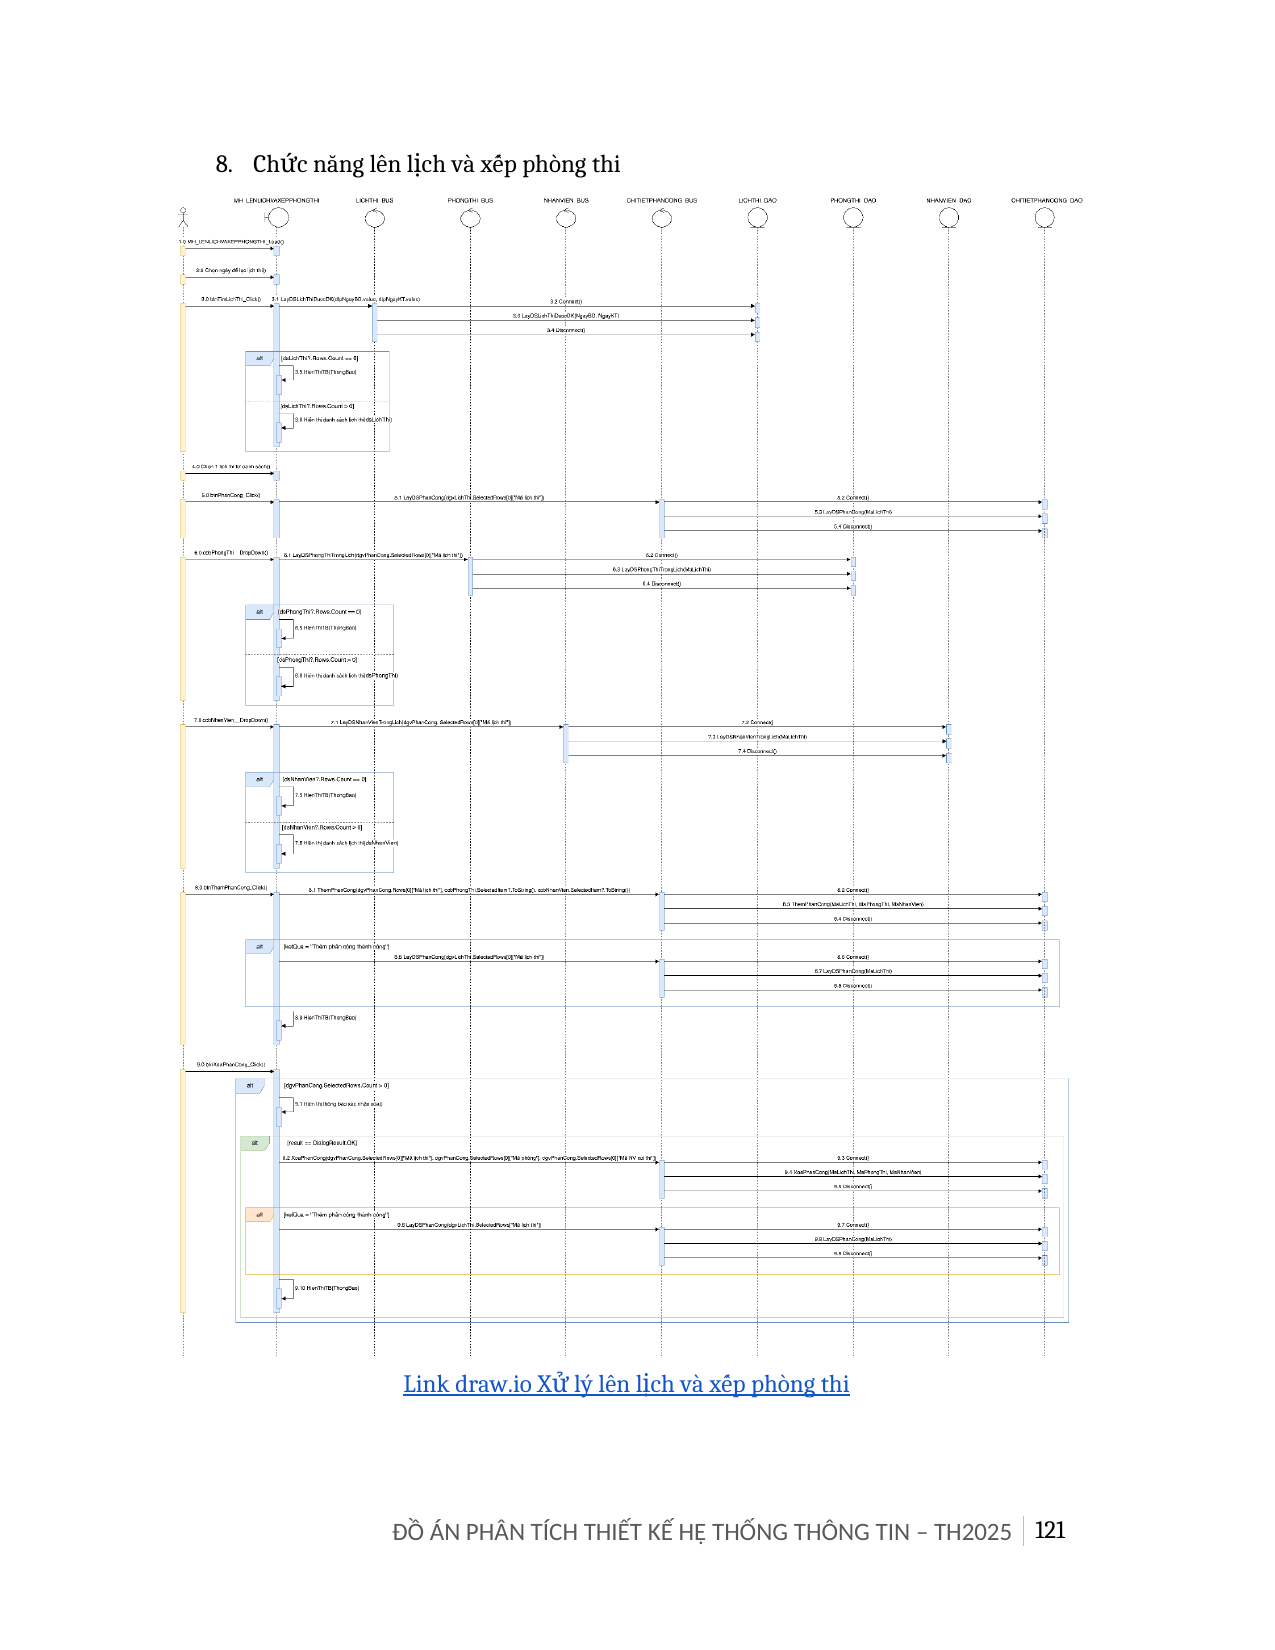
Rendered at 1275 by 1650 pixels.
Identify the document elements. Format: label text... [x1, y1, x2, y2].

text Link draw.io Xử lý lên lịch và xếp phòng thi [328, 1370, 1087, 1399]
list Chức năng lên lịch và xếp phòng thi [216, 150, 1087, 179]
picture [178, 193, 1088, 1356]
